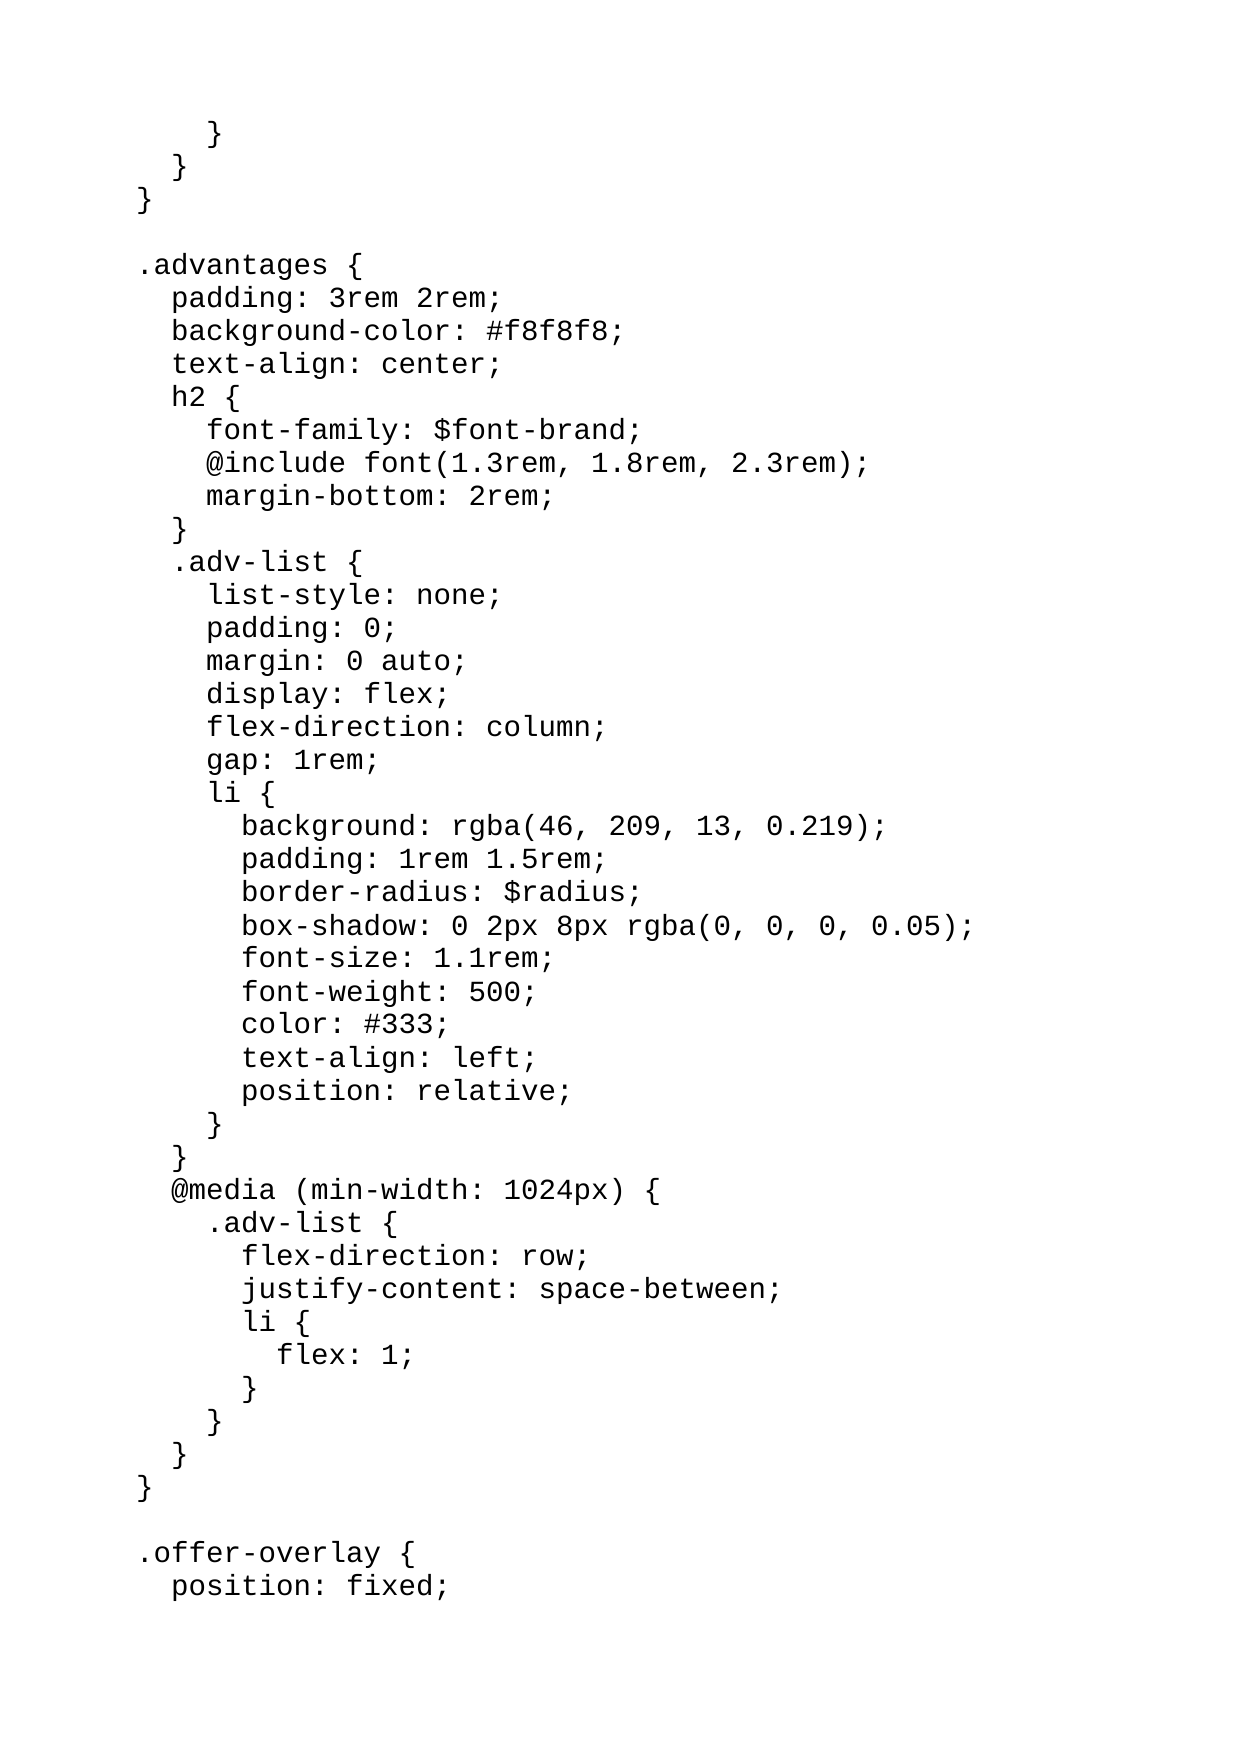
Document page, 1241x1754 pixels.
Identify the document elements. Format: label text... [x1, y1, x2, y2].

text text-align: left; [136, 1043, 1181, 1076]
text li { [136, 1307, 1181, 1340]
text box-shadow: 0 2px 8px rgba(0, 0, 0, 0.05); [136, 911, 1181, 944]
text padding: 0; [136, 613, 1181, 646]
text list-style: none; [136, 580, 1181, 613]
text } [136, 118, 1181, 151]
text gap: 1rem; [136, 746, 1181, 778]
text .adv-list { [136, 1208, 1181, 1241]
text background: rgba(46, 209, 13, 0.219); [136, 812, 1181, 844]
text color: #333; [136, 1010, 1181, 1043]
text li { [136, 778, 1181, 812]
text .offer-overlay { [136, 1538, 1181, 1571]
text @media (min-width: 1024px) { [136, 1175, 1181, 1208]
text } [136, 1142, 1181, 1175]
text padding: 3rem 2rem; [136, 283, 1181, 316]
text } [136, 184, 1181, 217]
text font-family: $font-brand; [136, 415, 1181, 448]
text display: flex; [136, 679, 1181, 712]
text .adv-list { [136, 547, 1181, 580]
text } [136, 1109, 1181, 1142]
text flex-direction: column; [136, 712, 1181, 746]
text } [136, 151, 1181, 184]
text } [136, 1472, 1181, 1505]
text @include font(1.3rem, 1.8rem, 2.3rem); [136, 448, 1181, 481]
text margin: 0 auto; [136, 646, 1181, 679]
text h2 { [136, 382, 1181, 415]
text .advantages { [136, 250, 1181, 283]
text background-color: #f8f8f8; [136, 316, 1181, 349]
text flex-direction: row; [136, 1241, 1181, 1274]
text justify-content: space-between; [136, 1274, 1181, 1307]
text } [136, 1439, 1181, 1472]
text position: fixed; [136, 1571, 1181, 1604]
text position: relative; [136, 1076, 1181, 1109]
text text-align: center; [136, 349, 1181, 382]
text border-radius: $radius; [136, 878, 1181, 911]
text flex: 1; [136, 1340, 1181, 1373]
text } [136, 1406, 1181, 1439]
text margin-bottom: 2rem; [136, 481, 1181, 514]
text font-weight: 500; [136, 977, 1181, 1010]
text } [136, 514, 1181, 547]
text padding: 1rem 1.5rem; [136, 844, 1181, 878]
text font-size: 1.1rem; [136, 944, 1181, 977]
text } [136, 1373, 1181, 1406]
